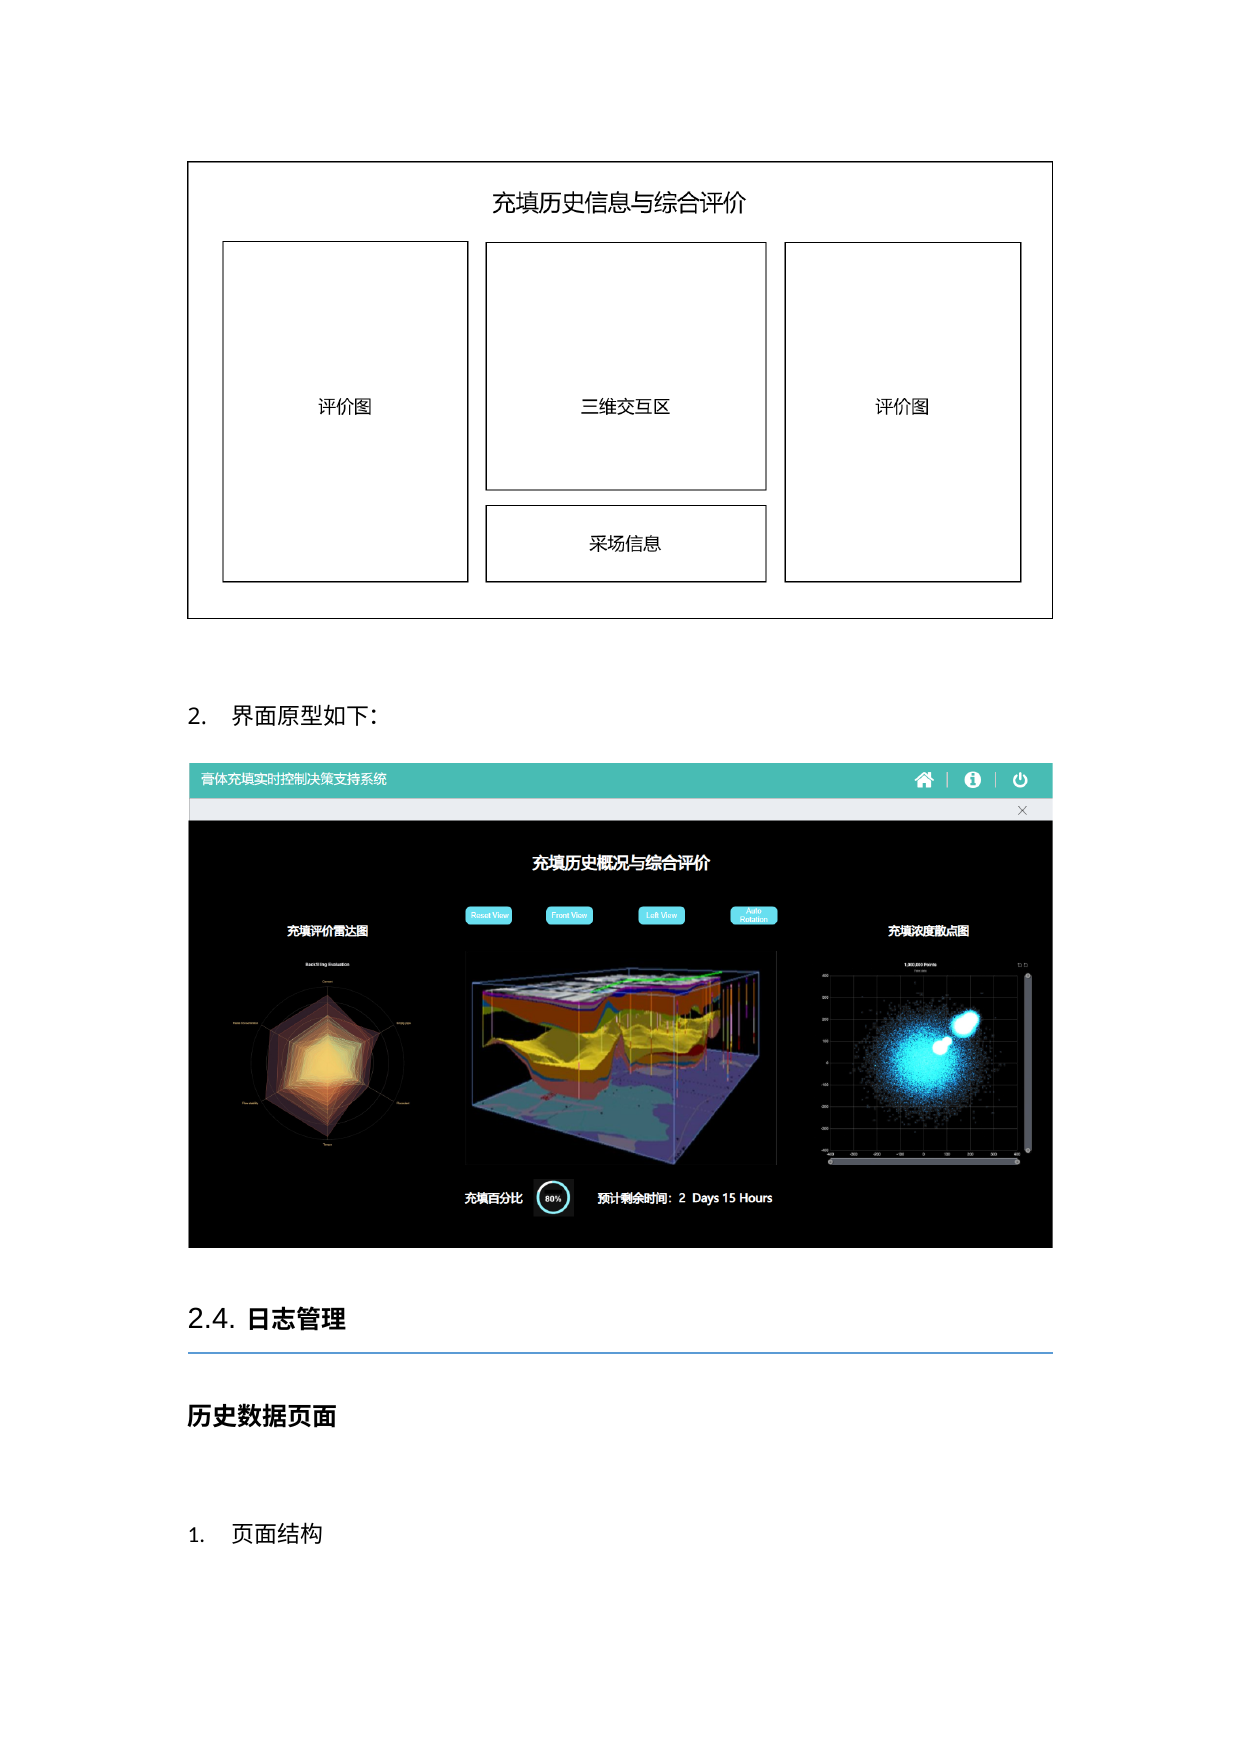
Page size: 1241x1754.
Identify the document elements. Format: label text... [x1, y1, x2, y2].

subtitle 历史数据页面 [187, 1382, 1053, 1447]
picture [187, 161, 1053, 619]
subtitle 日志管理 [187, 1285, 1053, 1354]
list 界面原型如下： [187, 682, 1053, 747]
list 页面结构 [187, 1500, 1053, 1565]
picture [187, 763, 1053, 1248]
